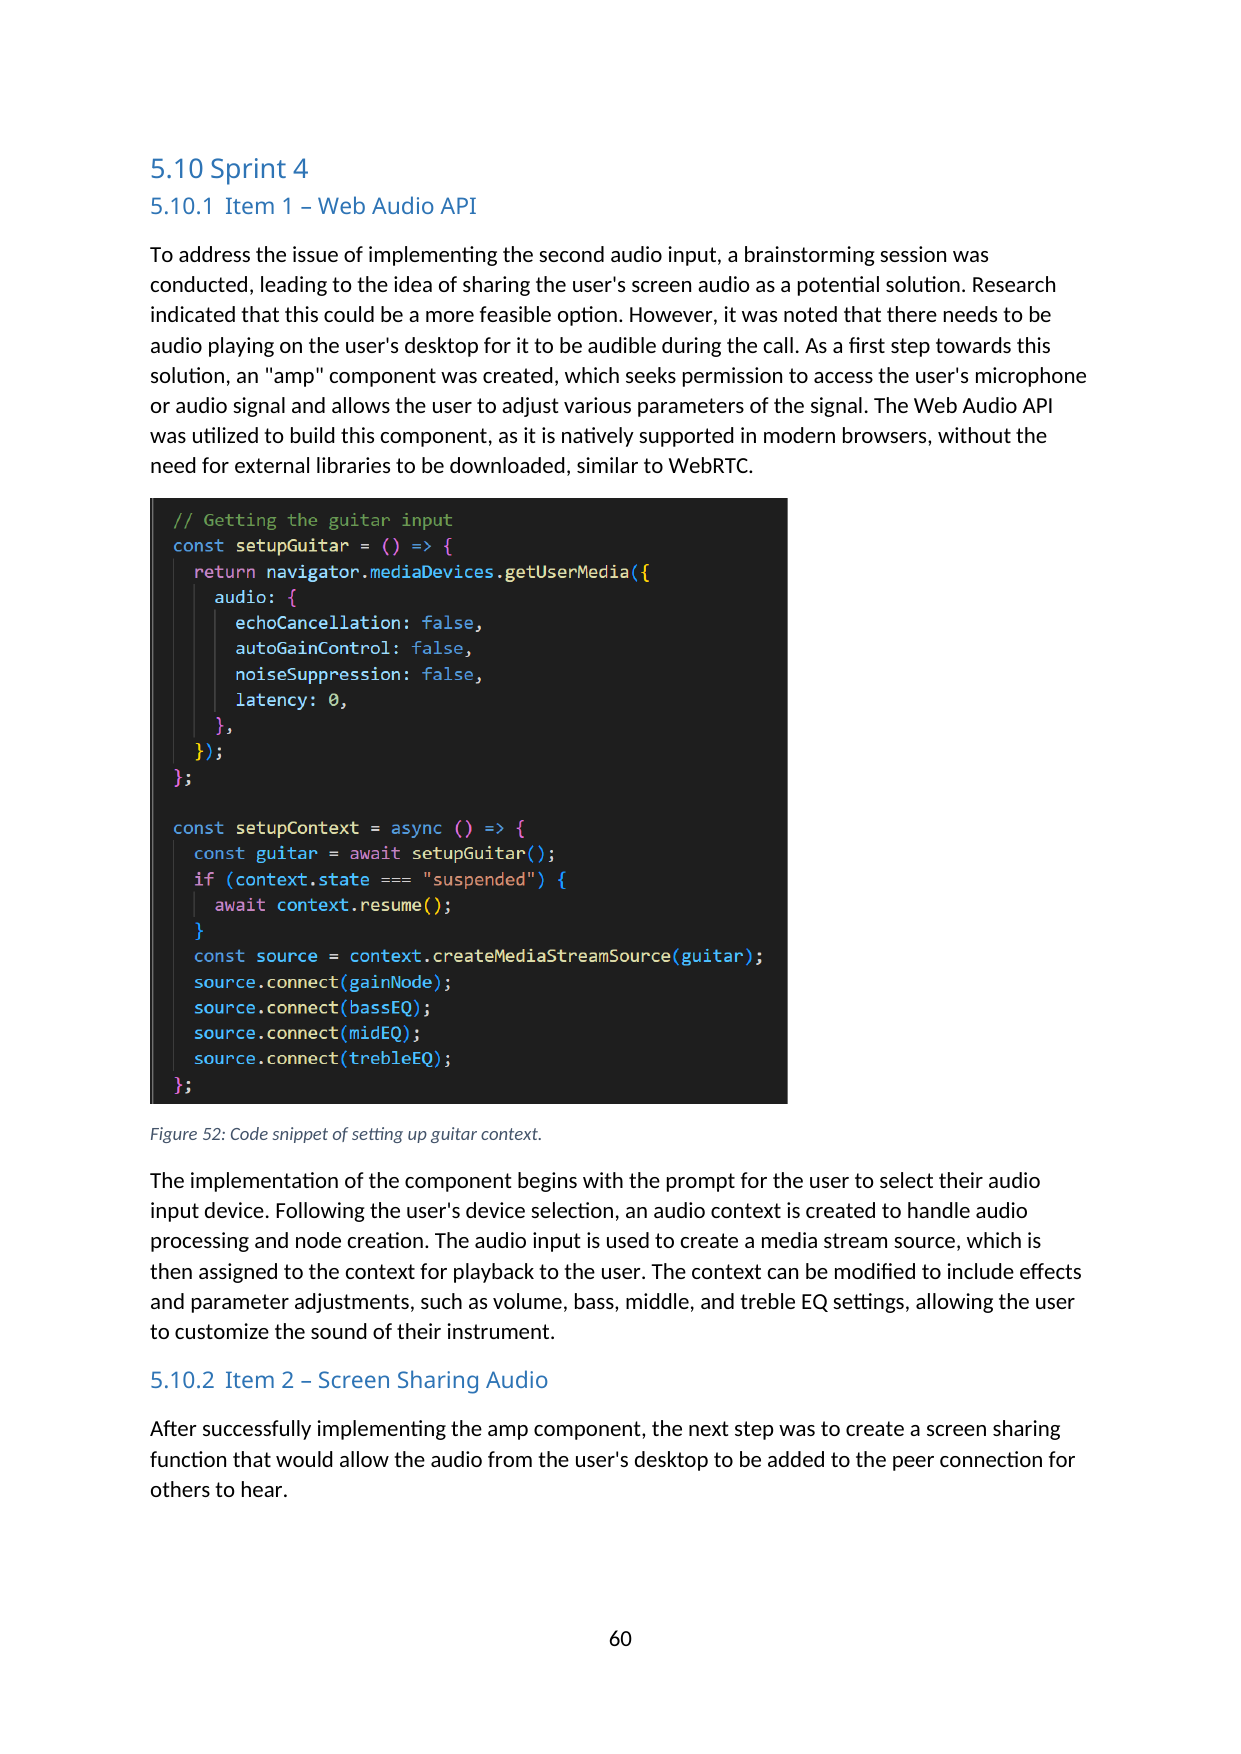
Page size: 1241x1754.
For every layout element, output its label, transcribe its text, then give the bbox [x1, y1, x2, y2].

subtitle Item 2 – Screen Sharing Audio [150, 1364, 1090, 1395]
subtitle Item 1 – Web Audio API [150, 190, 1090, 221]
text To address the issue of implementing the second audio input, a brainstorming session was conducted, leading to the idea of sharing the user's screen audio as a potential solution. Research indicated that this could be a more feasible option. However, it was noted that there needs to be audio playing on the user's desktop for it to be audible during the call. As a first step towards this solution, an "amp" component was created, which seeks permission to access the user's microphone or audio signal and allows the user to adjust various parameters of the signal. The Web Audio API was utilized to build this component, as it is natively supported in modern browsers, without the need for external libraries to be downloaded, similar to WebRTC. [150, 240, 1090, 480]
text The implementation of the component begins with the prompt for the user to select their audio input device. Following the user's device selection, an audio context is created to handle audio processing and node creation. The audio input is used to create a media stream source, which is then assigned to the context for playback to the user. The context can be modified to include effects and parameter adjustments, such as volume, bass, middle, and treble EQ settings, allowing the user to customize the sound of their instrument. [150, 1166, 1090, 1345]
subtitle Sprint 4 [150, 150, 1090, 187]
picture [150, 498, 788, 1104]
text After successfully implementing the amp component, the next step was to create a screen sharing function that would allow the audio from the user's desktop to be added to the peer connection for others to hear. [150, 1414, 1090, 1503]
